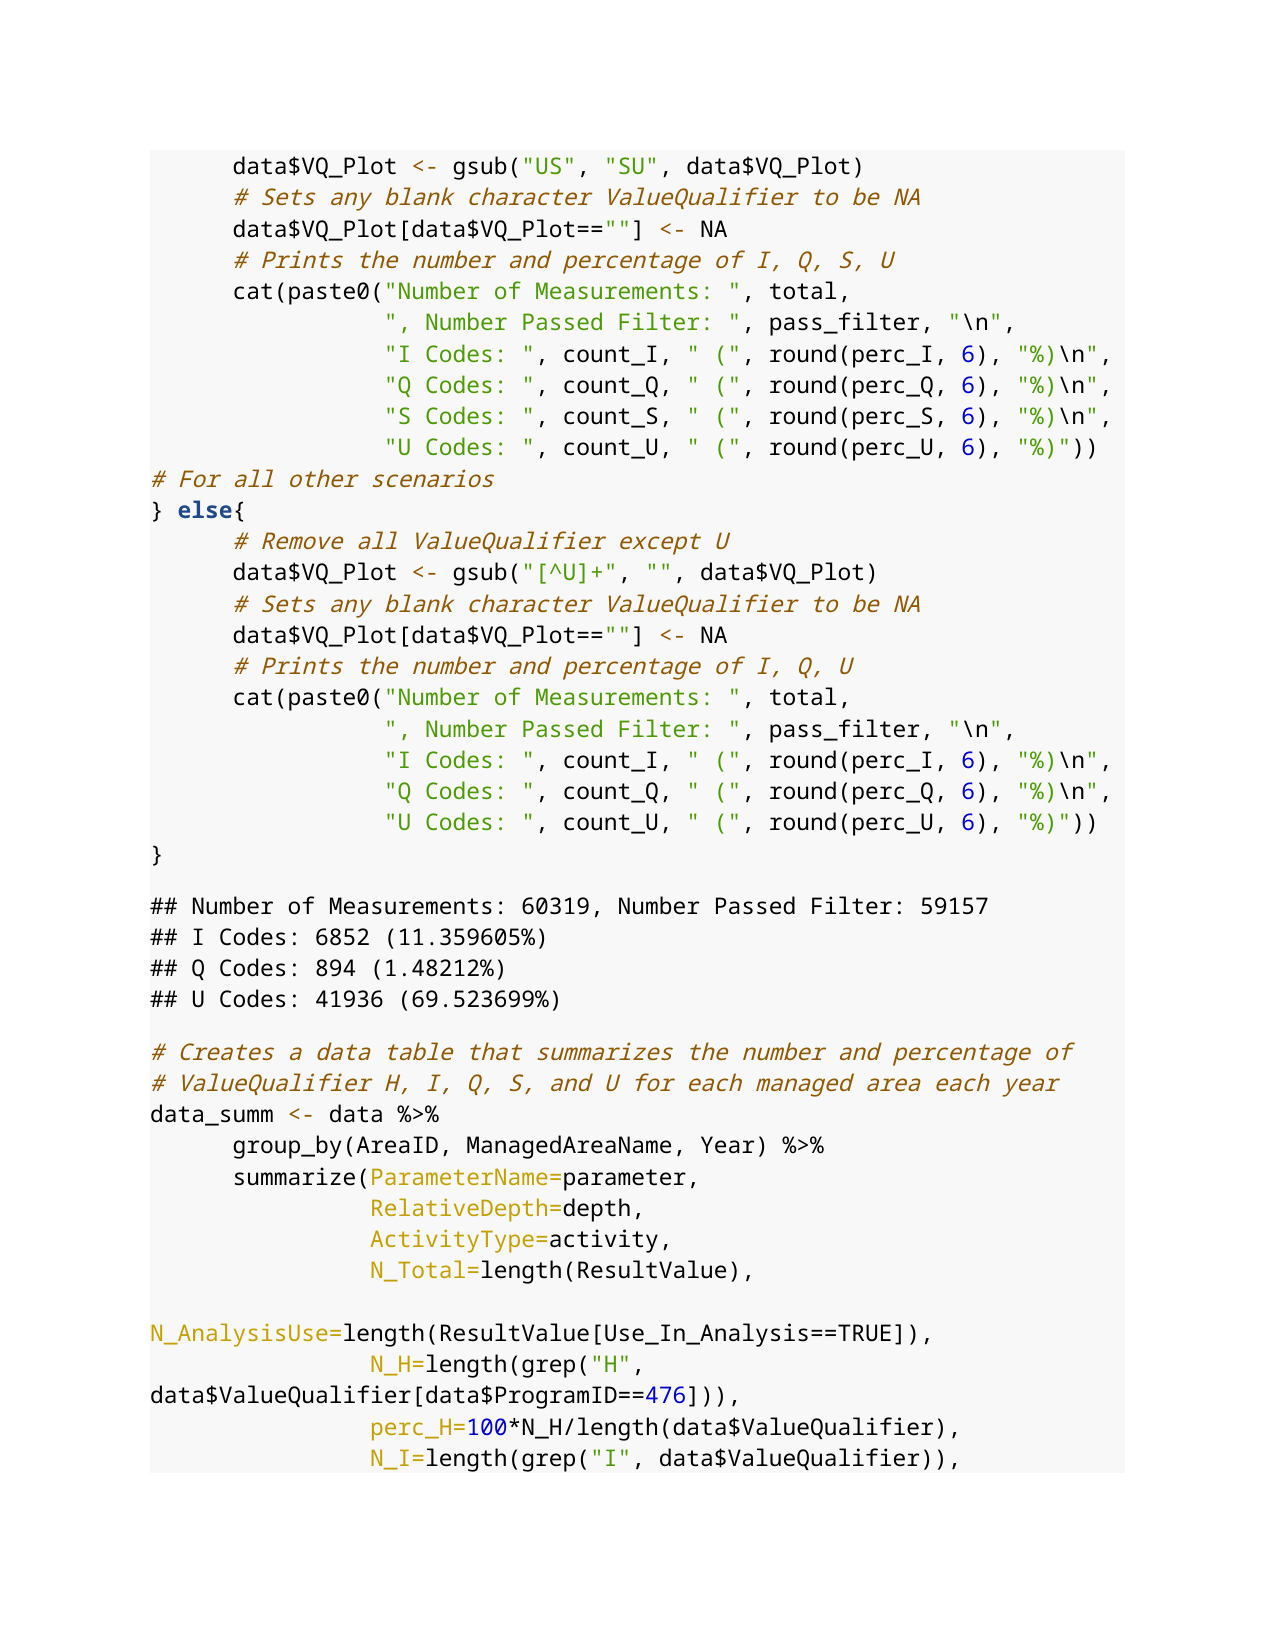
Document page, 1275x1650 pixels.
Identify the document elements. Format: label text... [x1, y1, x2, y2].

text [150, 150, 1125, 869]
text ## Number of Measurements: 60319, Number Passed Filter: 59157 ## I Codes: 6852 (11.359605%) ## Q Codes: 894 (1.48212%) ## U Codes: 41936 (69.523699%) [150, 889, 1125, 1014]
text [150, 1035, 1125, 1473]
